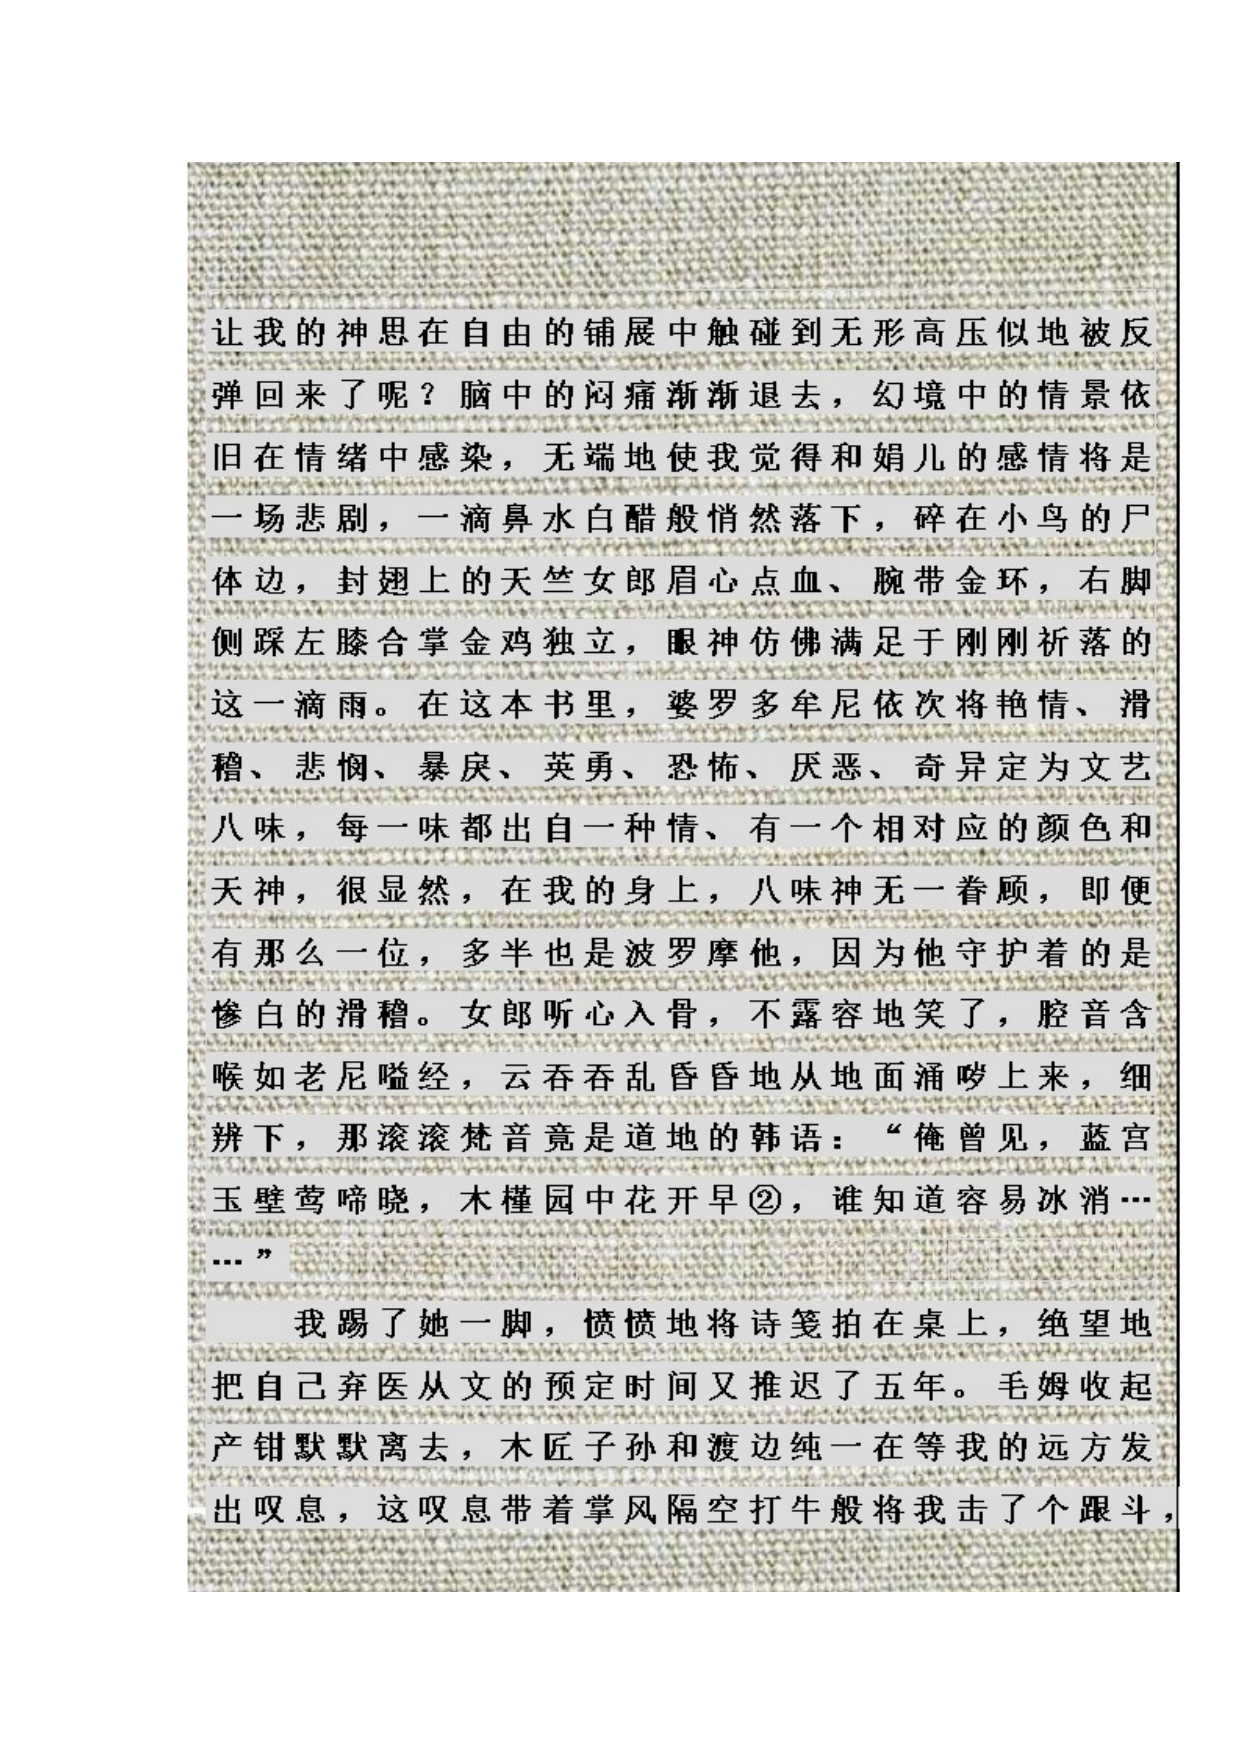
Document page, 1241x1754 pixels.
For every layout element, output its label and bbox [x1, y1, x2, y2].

picture [187, 162, 1180, 1592]
